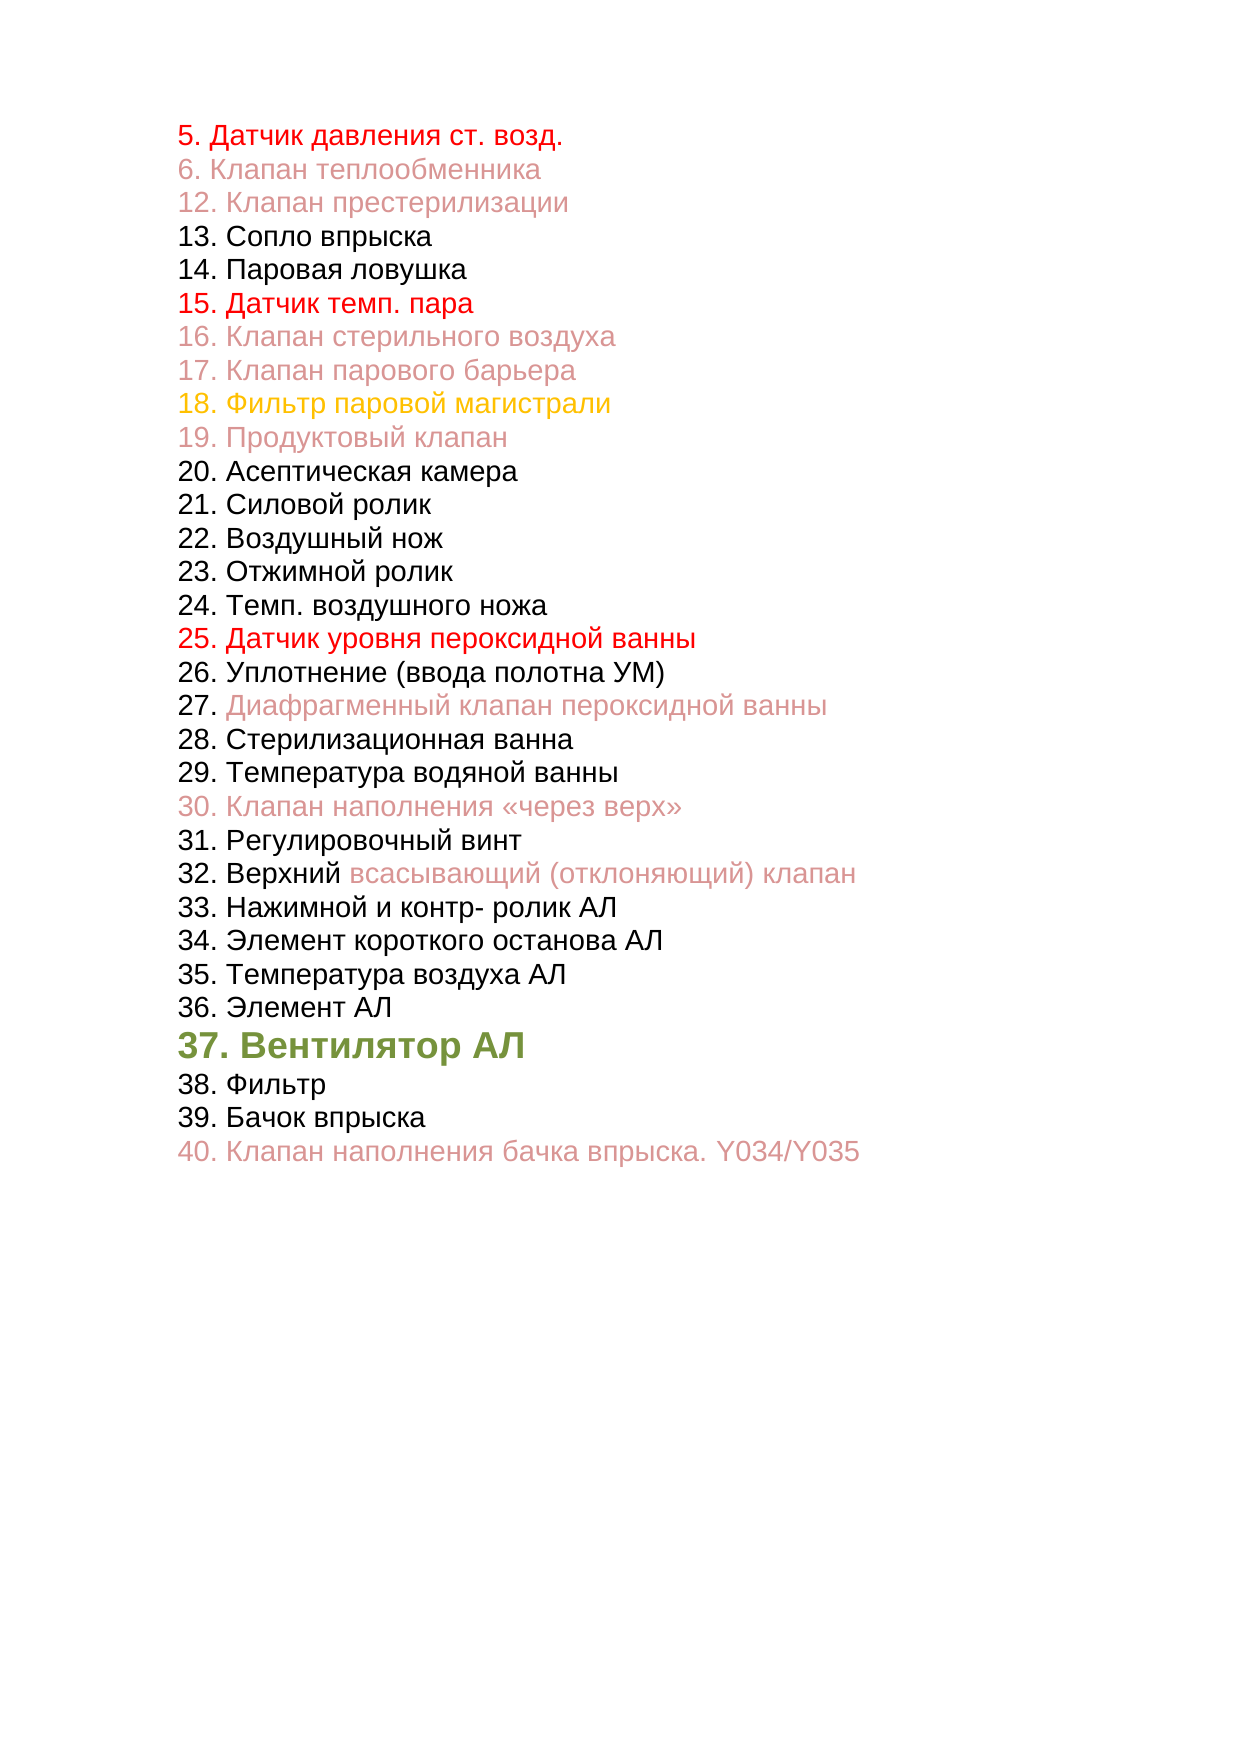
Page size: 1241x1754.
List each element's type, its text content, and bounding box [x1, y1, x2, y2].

text 34. Элемент короткого останова АЛ [177, 923, 1152, 957]
text 39. Бачок впрыска [177, 1100, 1152, 1134]
text 6. Клапан теплообменника [177, 152, 1152, 185]
text 38. Фильтр [177, 1067, 1152, 1100]
text 31. Регулировочный винт [177, 822, 1152, 856]
text 14. Паровая ловушка [177, 252, 1152, 286]
text 13. Сопло впрыска [177, 219, 1152, 252]
text 30. Клапан наполнения «через верх» [177, 789, 1152, 822]
text 18. Фильтр паровой магистрали [177, 386, 1152, 420]
text 20. Асептическая камера [177, 453, 1152, 487]
text 32. Верхний всасывающий (отклоняющий) клапан [177, 856, 1152, 889]
text 15. Датчик темп. пара [177, 286, 1152, 319]
text 25. Датчик уровня пероксидной ванны [177, 621, 1152, 655]
text 29. Температура водяной ванны [177, 755, 1152, 789]
text 12. Клапан престерилизации [177, 185, 1152, 219]
text 23. Отжимной ролик [177, 554, 1152, 588]
text 26. Уплотнение (ввода полотна УМ) [177, 655, 1152, 688]
text 33. Нажимной и контр- ролик АЛ [177, 889, 1152, 923]
text 40. Клапан наполнения бачка впрыска. Y034/Y035 [177, 1134, 1152, 1167]
text 24. Темп. воздушного ножа [177, 588, 1152, 621]
text 35. Температура воздуха АЛ [177, 957, 1152, 990]
text 19. Продуктовый клапан [177, 420, 1152, 453]
text 5. Датчик давления ст. возд. [177, 118, 1152, 152]
text 16. Клапан стерильного воздуха [177, 319, 1152, 353]
text 21. Силовой ролик [177, 487, 1152, 521]
text 22. Воздушный нож [177, 521, 1152, 554]
text 17. Клапан парового барьера [177, 353, 1152, 386]
text 36. Элемент АЛ [177, 990, 1152, 1024]
text 28. Стерилизационная ванна [177, 722, 1152, 755]
text 27. Диафрагменный клапан пероксидной ванны [177, 688, 1152, 722]
text 37. Вентилятор АЛ [177, 1024, 1152, 1067]
